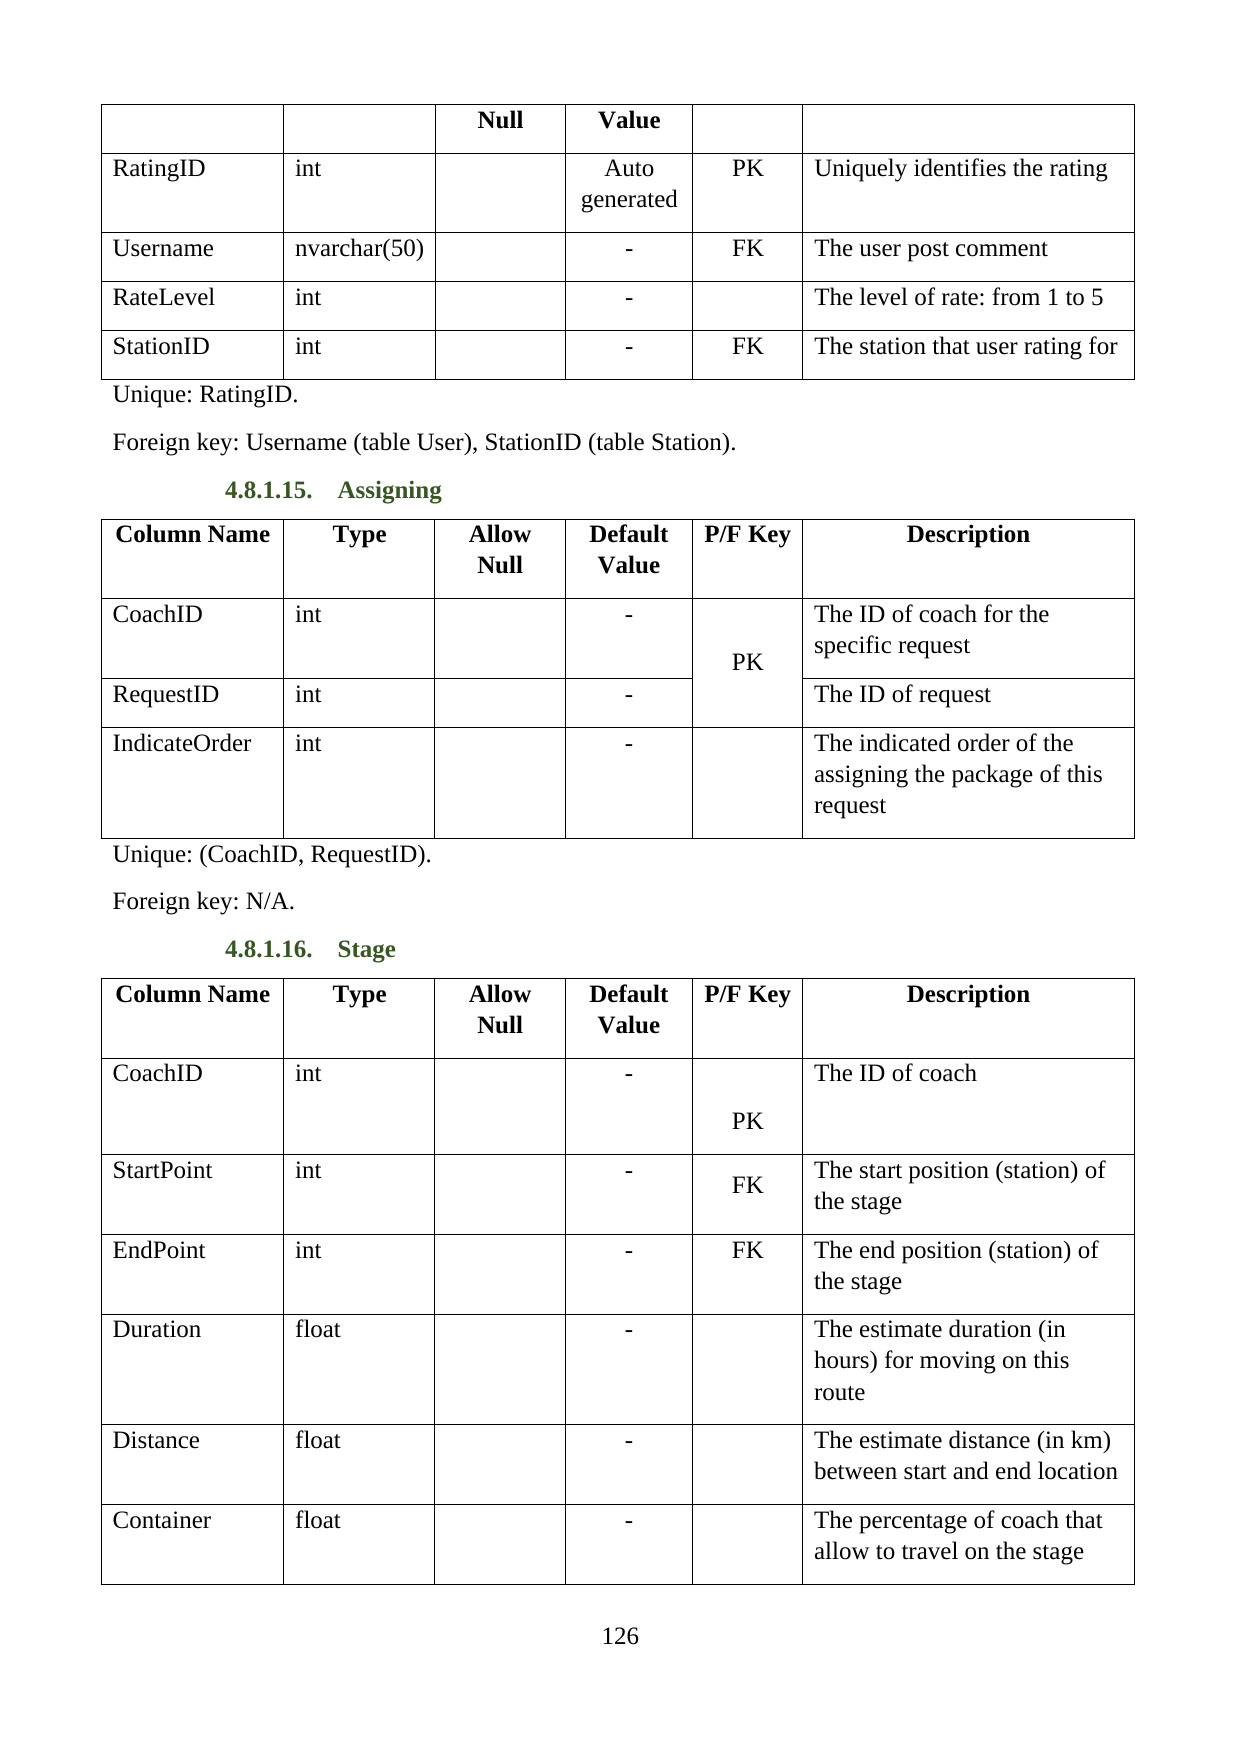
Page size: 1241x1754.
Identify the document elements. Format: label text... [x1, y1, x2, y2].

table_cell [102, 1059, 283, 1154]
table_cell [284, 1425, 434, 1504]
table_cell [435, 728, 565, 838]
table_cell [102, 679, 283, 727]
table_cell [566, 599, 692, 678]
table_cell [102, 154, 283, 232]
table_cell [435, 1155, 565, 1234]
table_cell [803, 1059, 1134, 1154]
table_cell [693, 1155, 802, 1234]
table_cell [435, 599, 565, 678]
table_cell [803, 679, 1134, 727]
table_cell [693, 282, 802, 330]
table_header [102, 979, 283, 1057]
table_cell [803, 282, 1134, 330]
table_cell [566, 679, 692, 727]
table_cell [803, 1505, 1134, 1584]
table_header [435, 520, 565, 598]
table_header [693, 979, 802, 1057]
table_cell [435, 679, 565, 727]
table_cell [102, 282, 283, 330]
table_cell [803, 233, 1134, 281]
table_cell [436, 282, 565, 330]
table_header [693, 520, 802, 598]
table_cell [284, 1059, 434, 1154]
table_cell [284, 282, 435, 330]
subtitle Assigning [225, 475, 1128, 504]
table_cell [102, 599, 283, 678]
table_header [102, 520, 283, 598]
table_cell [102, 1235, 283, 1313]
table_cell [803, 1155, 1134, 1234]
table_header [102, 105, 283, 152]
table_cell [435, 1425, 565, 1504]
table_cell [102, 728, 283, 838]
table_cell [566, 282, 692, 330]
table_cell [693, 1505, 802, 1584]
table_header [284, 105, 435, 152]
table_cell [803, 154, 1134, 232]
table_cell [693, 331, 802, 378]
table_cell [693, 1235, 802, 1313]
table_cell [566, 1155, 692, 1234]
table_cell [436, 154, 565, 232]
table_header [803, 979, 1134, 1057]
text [112, 427, 1128, 456]
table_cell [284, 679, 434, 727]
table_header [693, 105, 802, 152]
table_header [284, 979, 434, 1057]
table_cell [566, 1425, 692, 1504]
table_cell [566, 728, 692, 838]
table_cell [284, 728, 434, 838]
text Unique: (CoachID, RequestID). [112, 839, 1128, 867]
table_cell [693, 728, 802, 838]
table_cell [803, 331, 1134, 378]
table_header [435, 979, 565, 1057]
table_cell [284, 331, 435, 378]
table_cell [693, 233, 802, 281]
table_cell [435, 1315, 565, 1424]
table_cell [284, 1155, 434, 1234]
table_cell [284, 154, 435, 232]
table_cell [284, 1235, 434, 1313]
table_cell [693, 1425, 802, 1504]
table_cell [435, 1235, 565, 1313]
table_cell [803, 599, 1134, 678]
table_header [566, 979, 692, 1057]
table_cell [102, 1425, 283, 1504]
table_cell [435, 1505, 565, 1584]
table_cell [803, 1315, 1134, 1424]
subtitle Stage [225, 934, 1128, 963]
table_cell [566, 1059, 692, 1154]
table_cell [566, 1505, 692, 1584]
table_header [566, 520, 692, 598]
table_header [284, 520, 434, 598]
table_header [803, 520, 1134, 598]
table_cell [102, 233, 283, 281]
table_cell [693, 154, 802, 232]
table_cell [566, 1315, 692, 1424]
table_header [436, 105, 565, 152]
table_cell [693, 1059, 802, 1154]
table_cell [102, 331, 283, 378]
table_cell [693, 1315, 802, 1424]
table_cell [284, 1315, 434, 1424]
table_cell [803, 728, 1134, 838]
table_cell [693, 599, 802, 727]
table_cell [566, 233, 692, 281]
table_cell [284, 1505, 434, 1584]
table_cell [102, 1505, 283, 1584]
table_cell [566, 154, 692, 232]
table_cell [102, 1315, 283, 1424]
text Foreign key: N/A. [112, 886, 1128, 915]
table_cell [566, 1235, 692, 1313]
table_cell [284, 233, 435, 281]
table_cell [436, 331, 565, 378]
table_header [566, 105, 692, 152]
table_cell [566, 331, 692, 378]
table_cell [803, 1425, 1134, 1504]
text Unique: RatingID. [112, 380, 1128, 408]
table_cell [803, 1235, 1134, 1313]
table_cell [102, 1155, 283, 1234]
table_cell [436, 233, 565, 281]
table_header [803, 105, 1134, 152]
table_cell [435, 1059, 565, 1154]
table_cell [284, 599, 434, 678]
